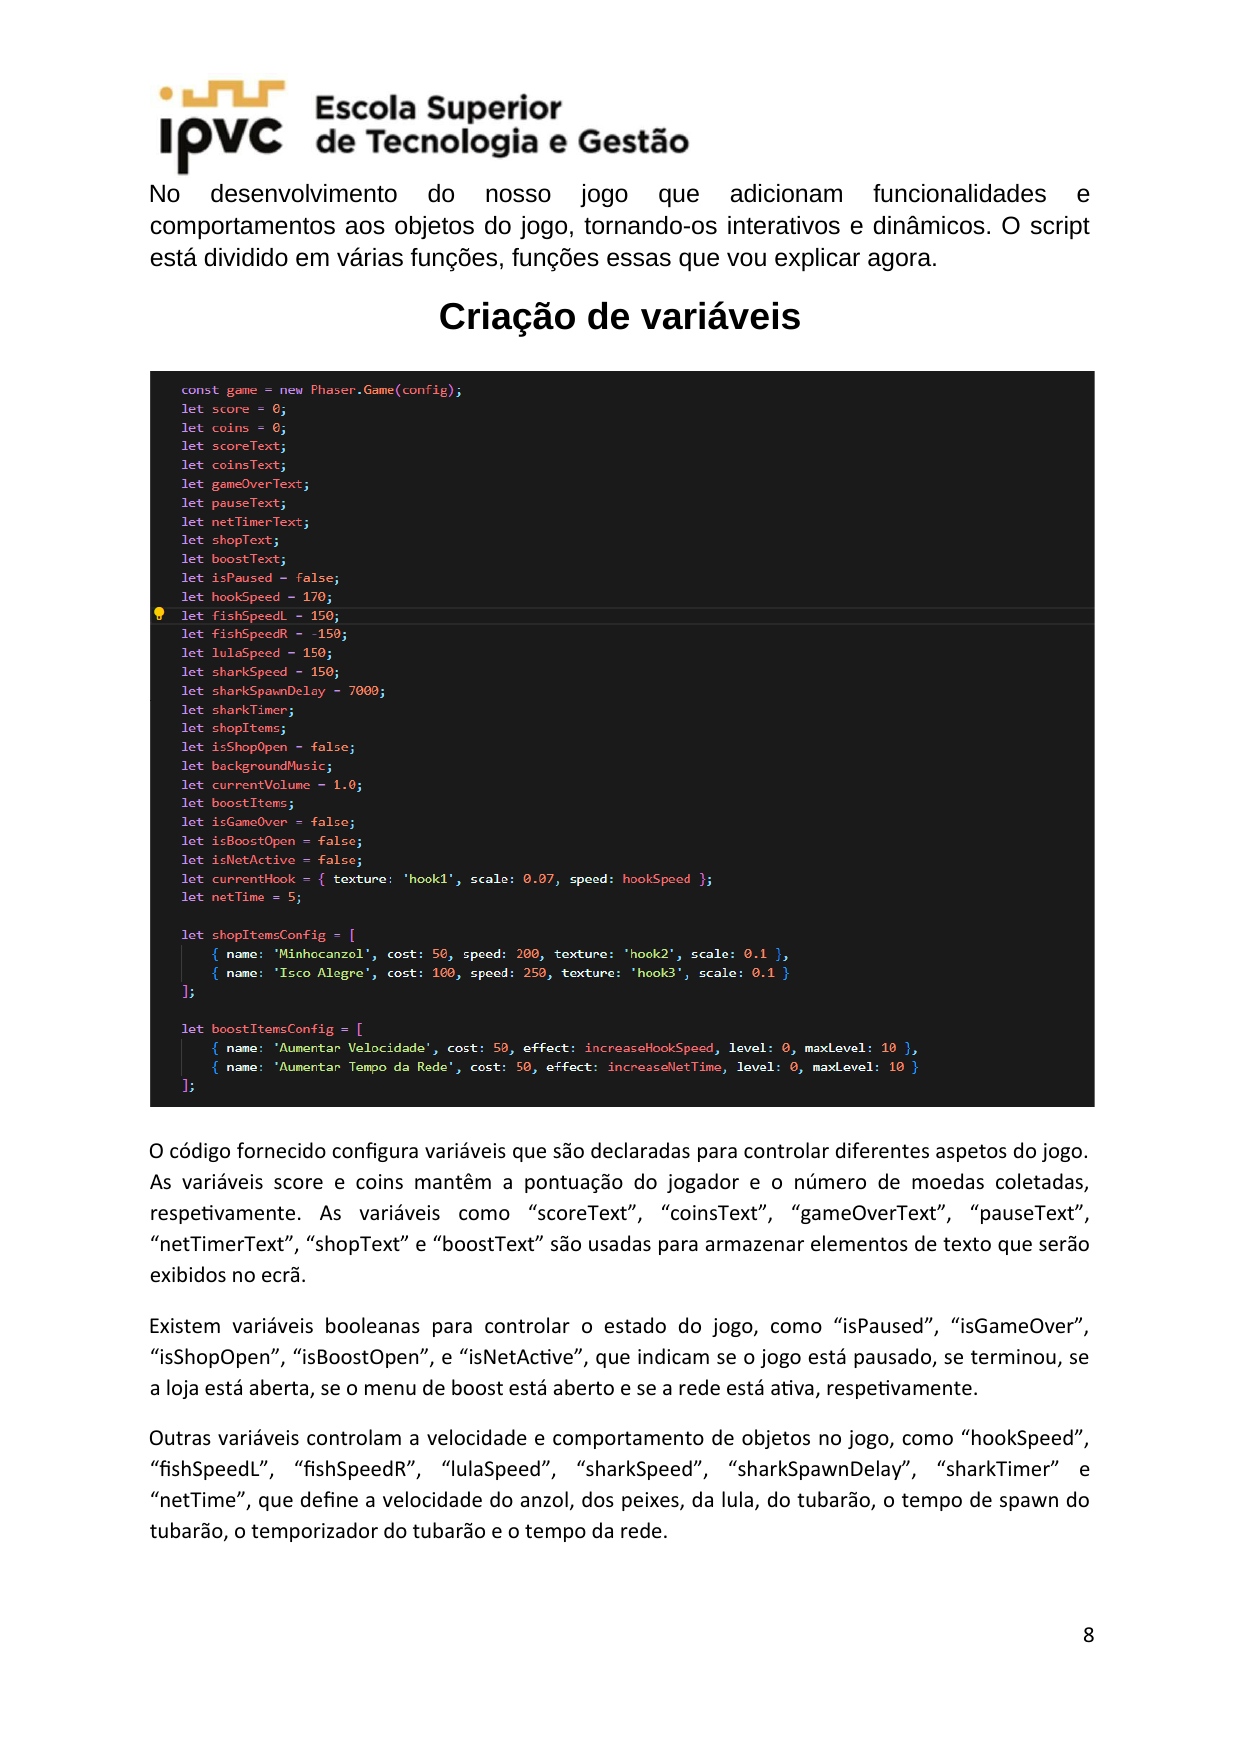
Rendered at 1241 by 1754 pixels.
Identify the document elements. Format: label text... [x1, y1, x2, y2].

picture [150, 371, 1095, 1107]
text Existem variáveis booleanas para controlar o estado do jogo, como “isPaused”, “isGameOver”, “isShopOpen”, “isBoostOpen”, e “isNetActive”, que indicam se o jogo está pausado, se terminou, se a loja está aberta, se o menu de boost está aberto e se a rede está ativa, respetivamente. [148, 1311, 1091, 1401]
text O código fornecido configura variáveis que são declaradas para controlar diferentes aspetos do jogo. As variáveis score e coins mantêm a pontuação do jogador e o número de moedas coletadas, respetivamente. As variáveis como “scoreText”, “coinsText”, “gameOverText”, “pauseText”, “netTimerText”, “shopText” e “boostText” são usadas para armazenar elementos de texto que serão exibidos no ecrã. [148, 1136, 1091, 1288]
text Outras variáveis controlam a velocidade e comportamento de objetos no jogo, como “hookSpeed”, “fishSpeedL”, “fishSpeedR”, “lulaSpeed”, “sharkSpeed”, “sharkSpawnDelay”, “sharkTimer” e “netTime”, que define a velocidade do anzol, dos peixes, da lula, do tubarão, o tempo de spawn do tubarão, o temporizador do tubarão e o tempo da rede. [148, 1423, 1091, 1545]
picture [150, 73, 696, 179]
text No desenvolvimento do nosso jogo que adicionam funcionalidades e comportamentos aos objetos do jogo, tornando-os interativos e dinâmicos. O script está dividido em várias funções, funções essas que vou explicar agora. [148, 179, 1091, 271]
text Criação de variáveis [148, 294, 1091, 337]
